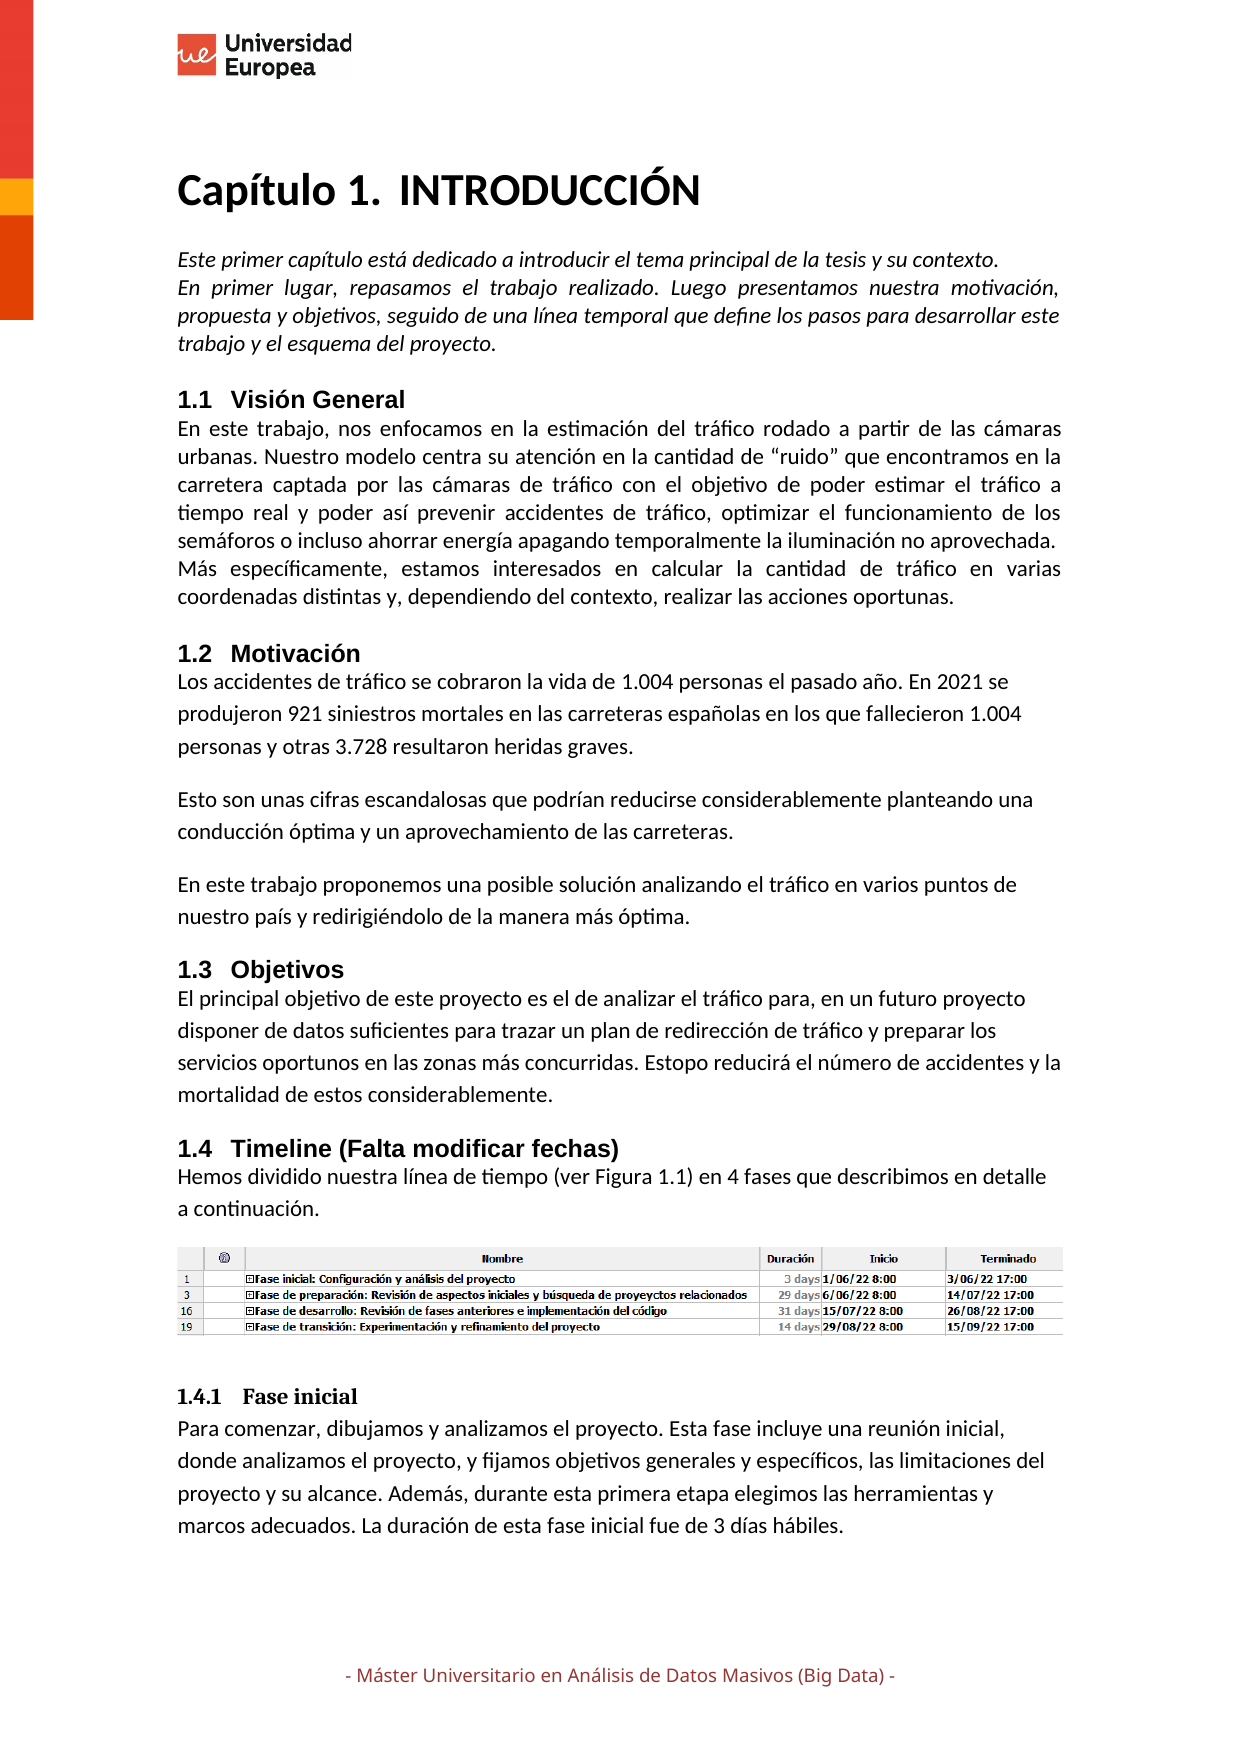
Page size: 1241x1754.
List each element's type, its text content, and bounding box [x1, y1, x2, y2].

subtitle Motivación [177, 639, 1063, 667]
text Para comenzar, dibujamos y analizamos el proyecto. Esta fase incluye una reunión inicial, donde analizamos el proyecto, y fijamos objetivos generales y específicos, las limitaciones del proyecto y su alcance. Además, durante esta primera etapa elegimos las herramientas y marcos adecuados. La duración de esta fase inicial fue de 3 días hábiles. [177, 1414, 1063, 1539]
subtitle Objetivos [177, 955, 1063, 984]
text Los accidentes de tráfico se cobraron la vida de 1.004 personas el pasado año. En 2021 se produjeron 921 siniestros mortales en las carreteras españolas en los que fallecieron 1.004 personas y otras 3.728 resultaron heridas graves. [177, 667, 1063, 760]
text Hemos dividido nuestra línea de tiempo (ver Figura 1.1) en 4 fases que describimos en detalle a continuación. [177, 1162, 1063, 1222]
text En este trabajo proponemos una posible solución analizando el tráfico en varios puntos de nuestro país y redirigiéndolo de la manera más óptima. [177, 870, 1063, 930]
subtitle Visión General [177, 385, 1063, 414]
text En primer lugar, repasamos el trabajo realizado. Luego presentamos nuestra motivación, propuesta y objetivos, seguido de una línea temporal que define los pasos para desarrollar este trabajo y el esquema del proyecto. [177, 273, 1063, 357]
text Este primer capítulo está dedicado a introducir el tema principal de la tesis y su contexto. [177, 245, 1063, 273]
text El principal objetivo de este proyecto es el de analizar el tráfico para, en un futuro proyecto disponer de datos suficientes para trazar un plan de redirección de tráfico y preparar los servicios oportunos en las zonas más concurridas. Estopo reducirá el número de accidentes y la mortalidad de estos considerablemente. [177, 984, 1063, 1108]
picture [0, 0, 34, 320]
picture [177, 1247, 1063, 1336]
picture [177, 33, 352, 79]
subtitle INTRODUCCIÓN [177, 161, 1063, 217]
subtitle Timeline (Falta modificar fechas) [177, 1133, 1063, 1162]
text Esto son unas cifras escandalosas que podrían reducirse considerablemente planteando una conducción óptima y un aprovechamiento de las carreteras. [177, 785, 1063, 845]
subtitle Fase inicial [177, 1384, 1063, 1410]
text En este trabajo, nos enfocamos en la estimación del tráfico rodado a partir de las cámaras urbanas. Nuestro modelo centra su atención en la cantidad de “ruido” que encontramos en la carretera captada por las cámaras de tráfico con el objetivo de poder estimar el tráfico a tiempo real y poder así prevenir accidentes de tráfico, optimizar el funcionamiento de los semáforos o incluso ahorrar energía apagando temporalmente la iluminación no aprovechada. [177, 414, 1063, 554]
text Más específicamente, estamos interesados en calcular la cantidad de tráfico en varias coordenadas distintas y, dependiendo del contexto, realizar las acciones oportunas. [177, 554, 1063, 610]
